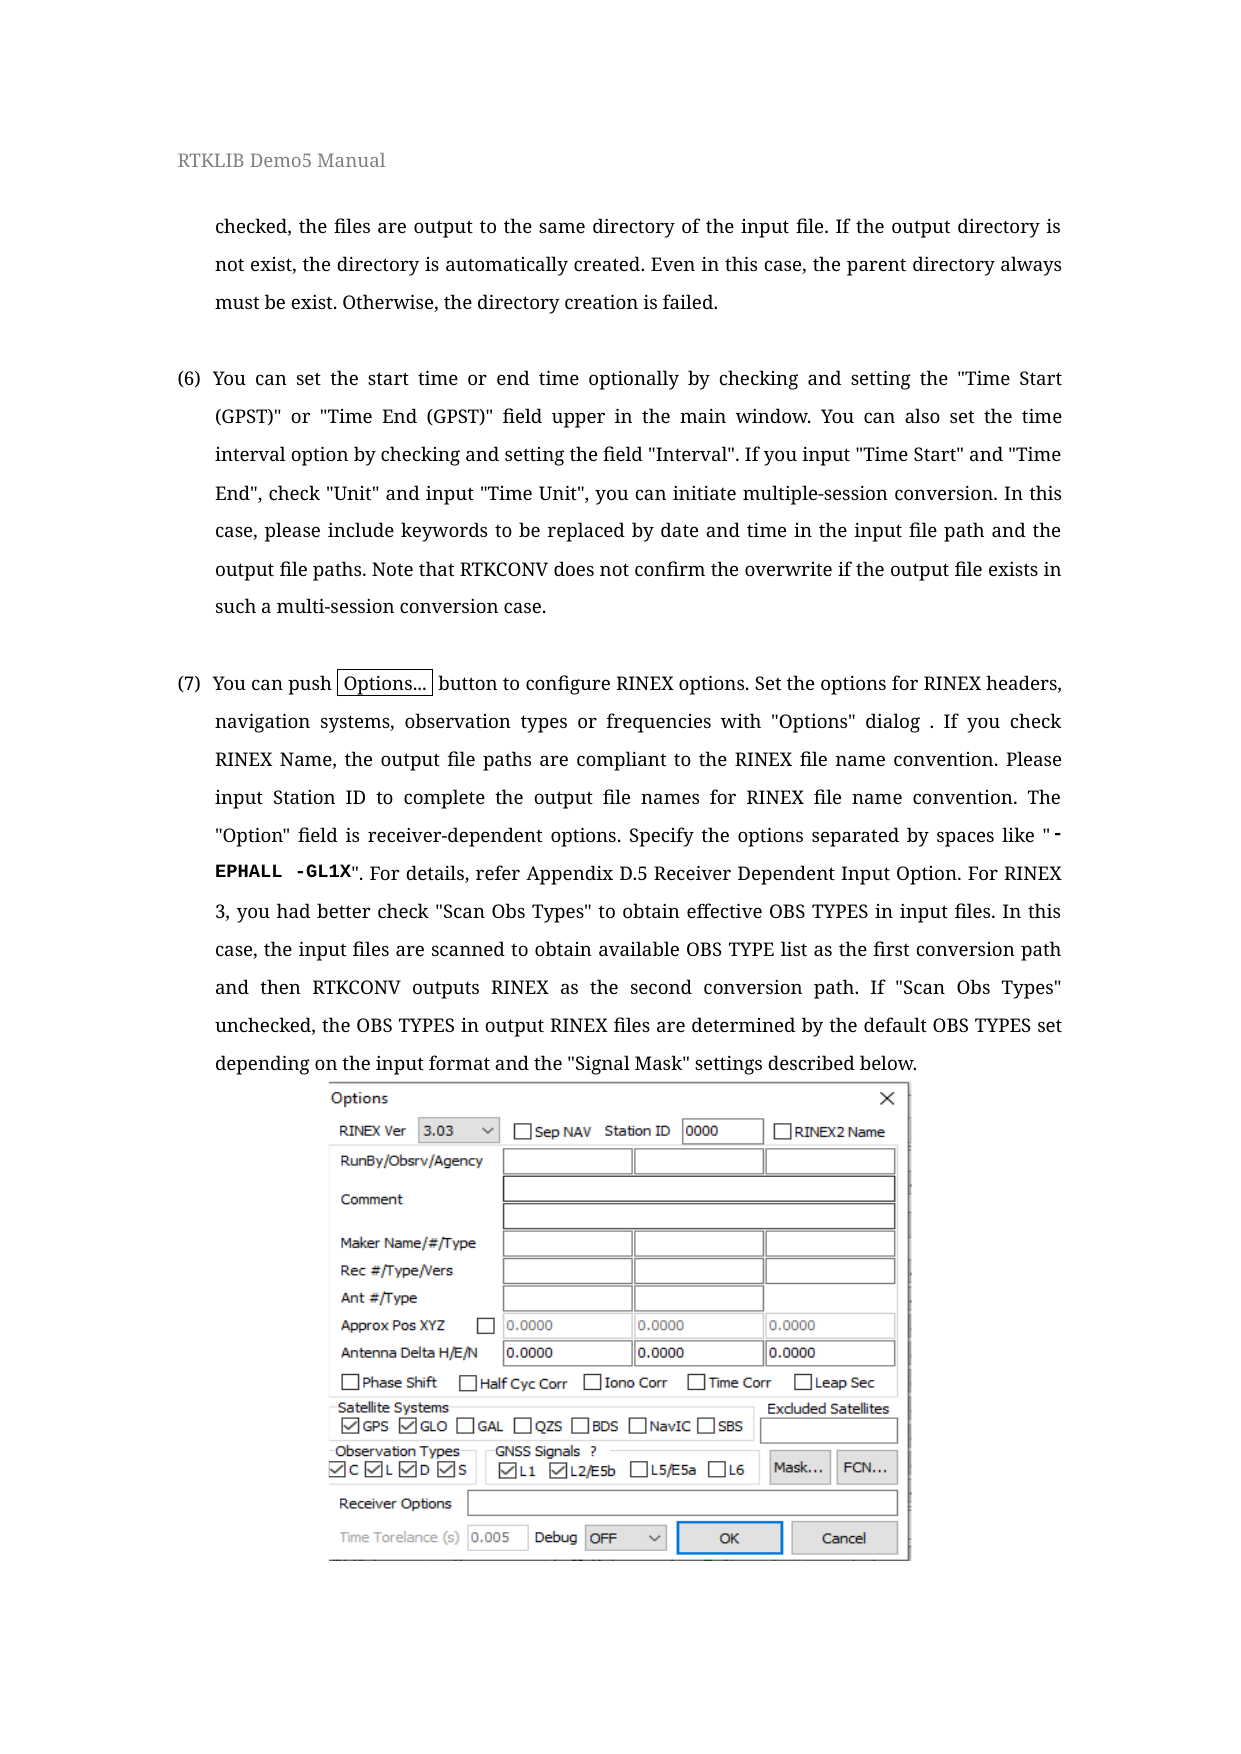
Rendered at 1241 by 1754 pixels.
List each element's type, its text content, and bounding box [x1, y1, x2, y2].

list You can set the start time or end time optionally by checking and setting the "Time Start (GPST)" or "Time End (GPST)" field upper in the main window. You can also set the time interval option by checking and setting the field "Interval". If you input "Time Start" and "Time End", check "Unit" and input "Time Unit", you can initiate multiple-session conversion. In this case, please include keywords to be replaced by date and time in the input file path and the output file paths. Note that RTKCONV does not confirm the overwrite if the output file exists in such a multi-session conversion case. [177, 359, 1063, 626]
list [177, 207, 1063, 321]
picture [328, 1081, 912, 1561]
list You can push Options... button to configure RINEX options. Set the options for RINEX headers, navigation systems, observation types or frequencies with "Options" dialog . If you check RINEX Name, the output file paths are compliant to the RINEX file name convention. Please input Station ID to complete the output file names for RINEX file name convention. The "Option" field is receiver-dependent options. Specify the options separated by spaces like "-EPHALL -GL1X". For details, refer Appendix D.5 Receiver Dependent Input Option. For RINEX 3, you had better check "Scan Obs Types" to obtain effective OBS TYPES in input files. In this case, the input files are scanned to obtain available OBS TYPE list as the first conversion path and then RTKCONV outputs RINEX as the second conversion path. If "Scan Obs Types" unchecked, the OBS TYPES in output RINEX files are determined by the default OBS TYPES set depending on the input format and the "Signal Mask" settings described below. [177, 664, 1063, 1082]
